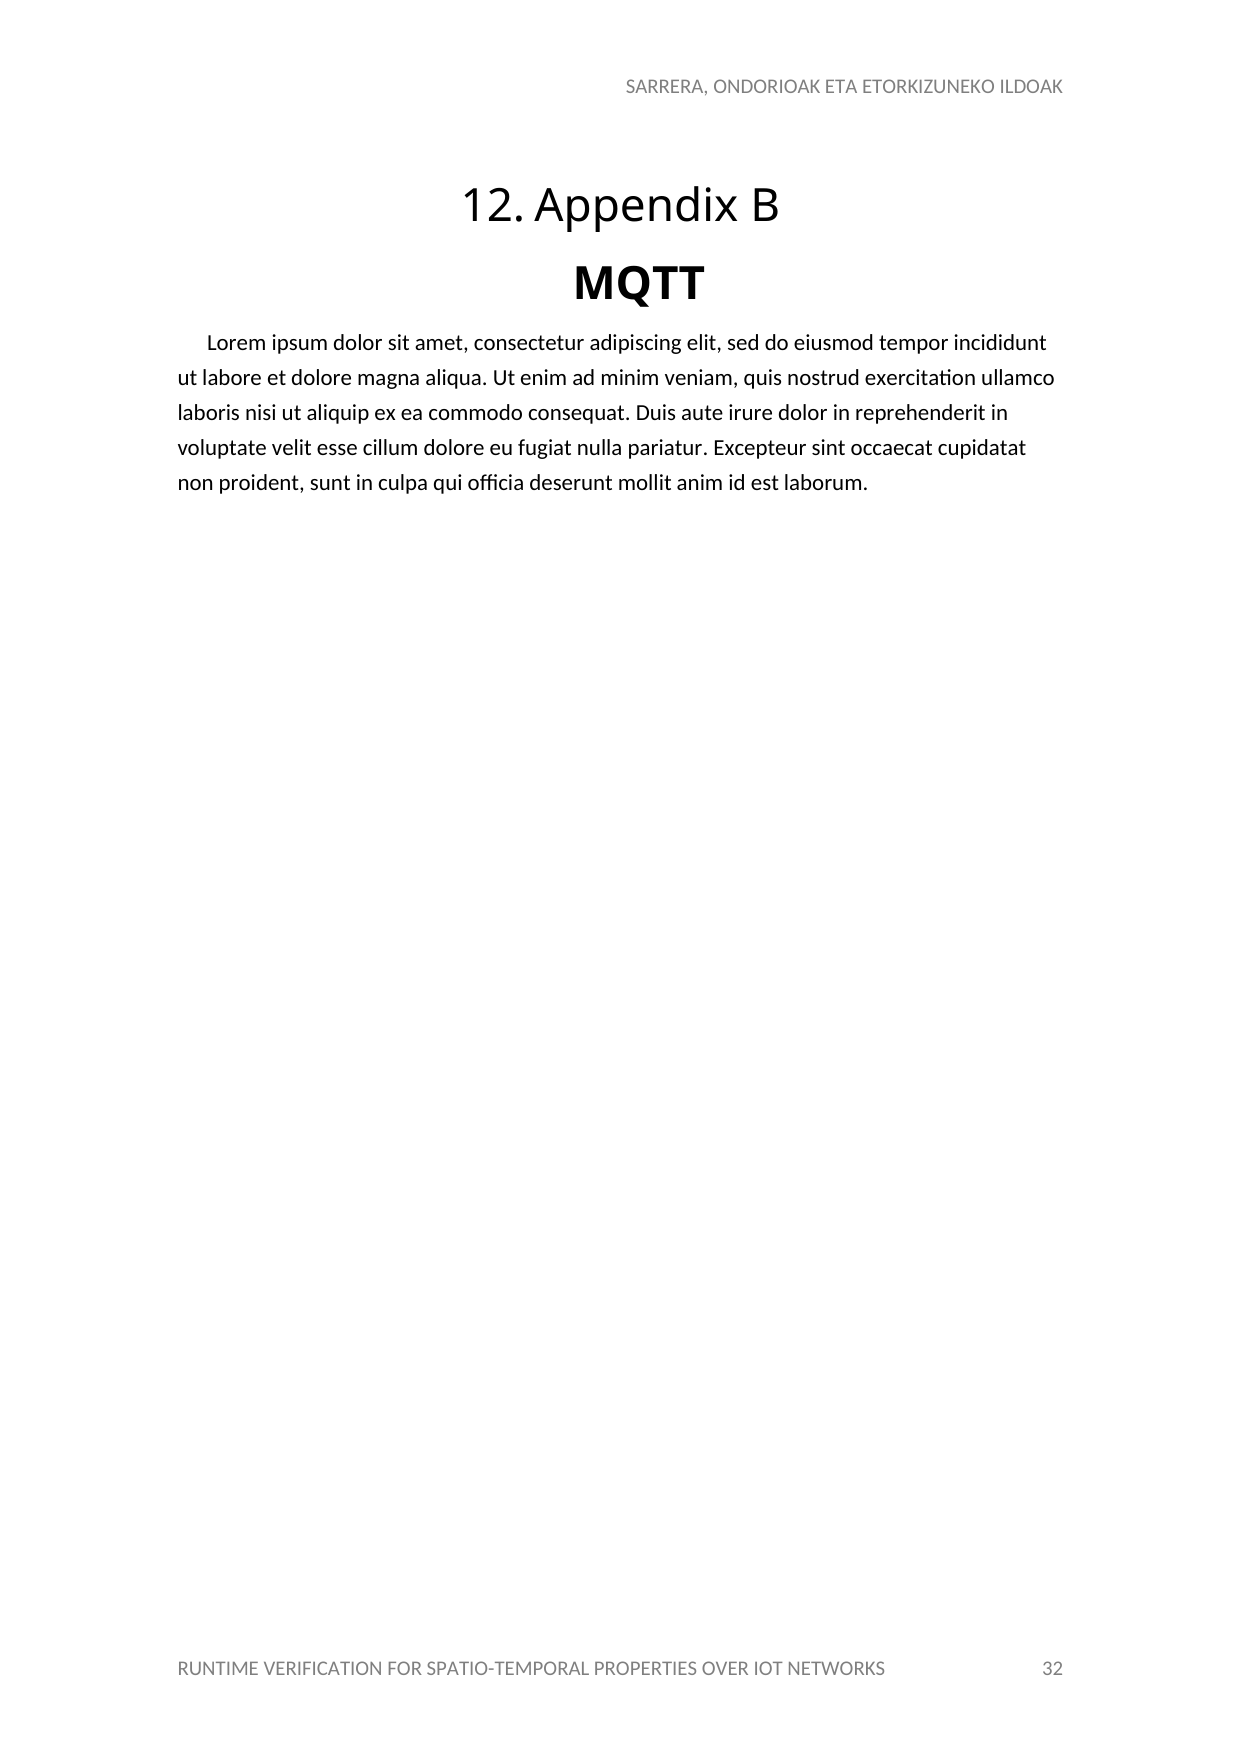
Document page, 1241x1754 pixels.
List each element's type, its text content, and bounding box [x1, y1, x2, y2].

subtitle Appendix B MQTT [177, 173, 1063, 313]
text Lorem ipsum dolor sit amet, consectetur adipiscing elit, sed do eiusmod tempor incididunt ut labore et dolore magna aliqua. Ut enim ad minim veniam, quis nostrud exercitation ullamco laboris nisi ut aliquip ex ea commodo consequat. Duis aute irure dolor in reprehenderit in voluptate velit esse cillum dolore eu fugiat nulla pariatur. Excepteur sint occaecat cupidatat non proident, sunt in culpa qui officia deserunt mollit anim id est laborum. [177, 328, 1063, 496]
